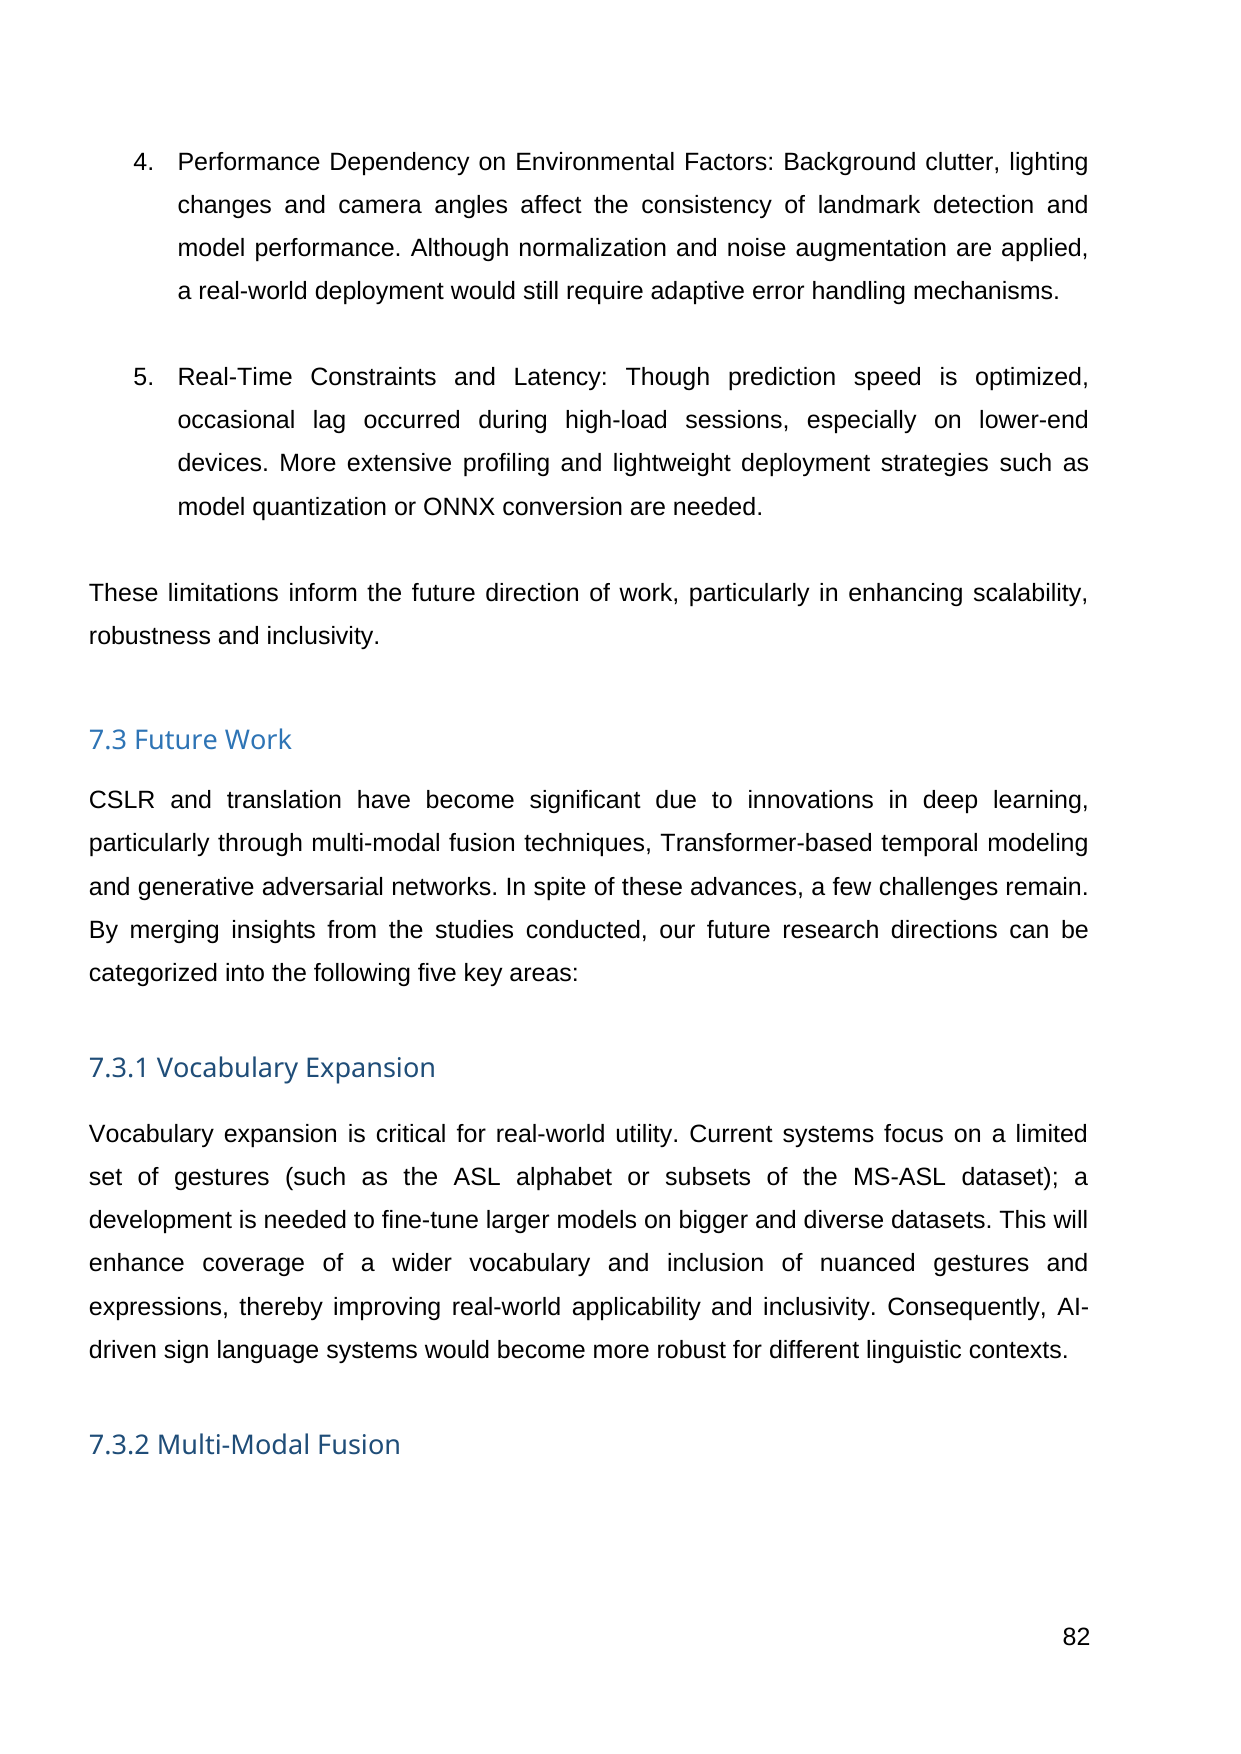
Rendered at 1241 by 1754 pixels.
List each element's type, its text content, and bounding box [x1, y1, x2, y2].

list Performance Dependency on Environmental Factors: Background clutter, lighting changes and camera angles affect the consistency of landmark detection and model performance. Although normalization and noise augmentation are applied, a real-world deployment would still require adaptive error handling mechanisms. [133, 147, 1090, 305]
text CSLR and translation have become significant due to innovations in deep learning, particularly through multi-modal fusion techniques, Transformer-based temporal modeling and generative adversarial networks. In spite of these advances, a few challenges remain. By merging insights from the studies conducted, our future research directions can be categorized into the following five key areas: [89, 785, 1090, 987]
subtitle 7.3.1 Vocabulary Expansion [89, 1048, 1090, 1085]
text Vocabulary expansion is critical for real-world utility. Current systems focus on a limited set of gestures (such as the ASL alphabet or subsets of the MS-ASL dataset); a development is needed to fine-tune larger models on bigger and diverse datasets. This will enhance coverage of a wider vocabulary and inclusion of nuanced gestures and expressions, thereby improving real-world applicability and inclusivity. Consequently, AI-driven sign language systems would become more robust for different linguistic contexts. [89, 1119, 1090, 1363]
list Real-Time Constraints and Latency: Though prediction speed is optimized, occasional lag occurred during high-load sessions, especially on lower-end devices. More extensive profiling and lightweight deployment strategies such as model quantization or ONNX conversion are needed. [133, 362, 1090, 520]
list These limitations inform the future direction of work, particularly in enhancing scalability, robustness and inclusivity. [89, 578, 1090, 650]
subtitle 7.3 Future Work [89, 721, 1090, 757]
subtitle 7.3.2 Multi-Modal Fusion [89, 1425, 1090, 1462]
